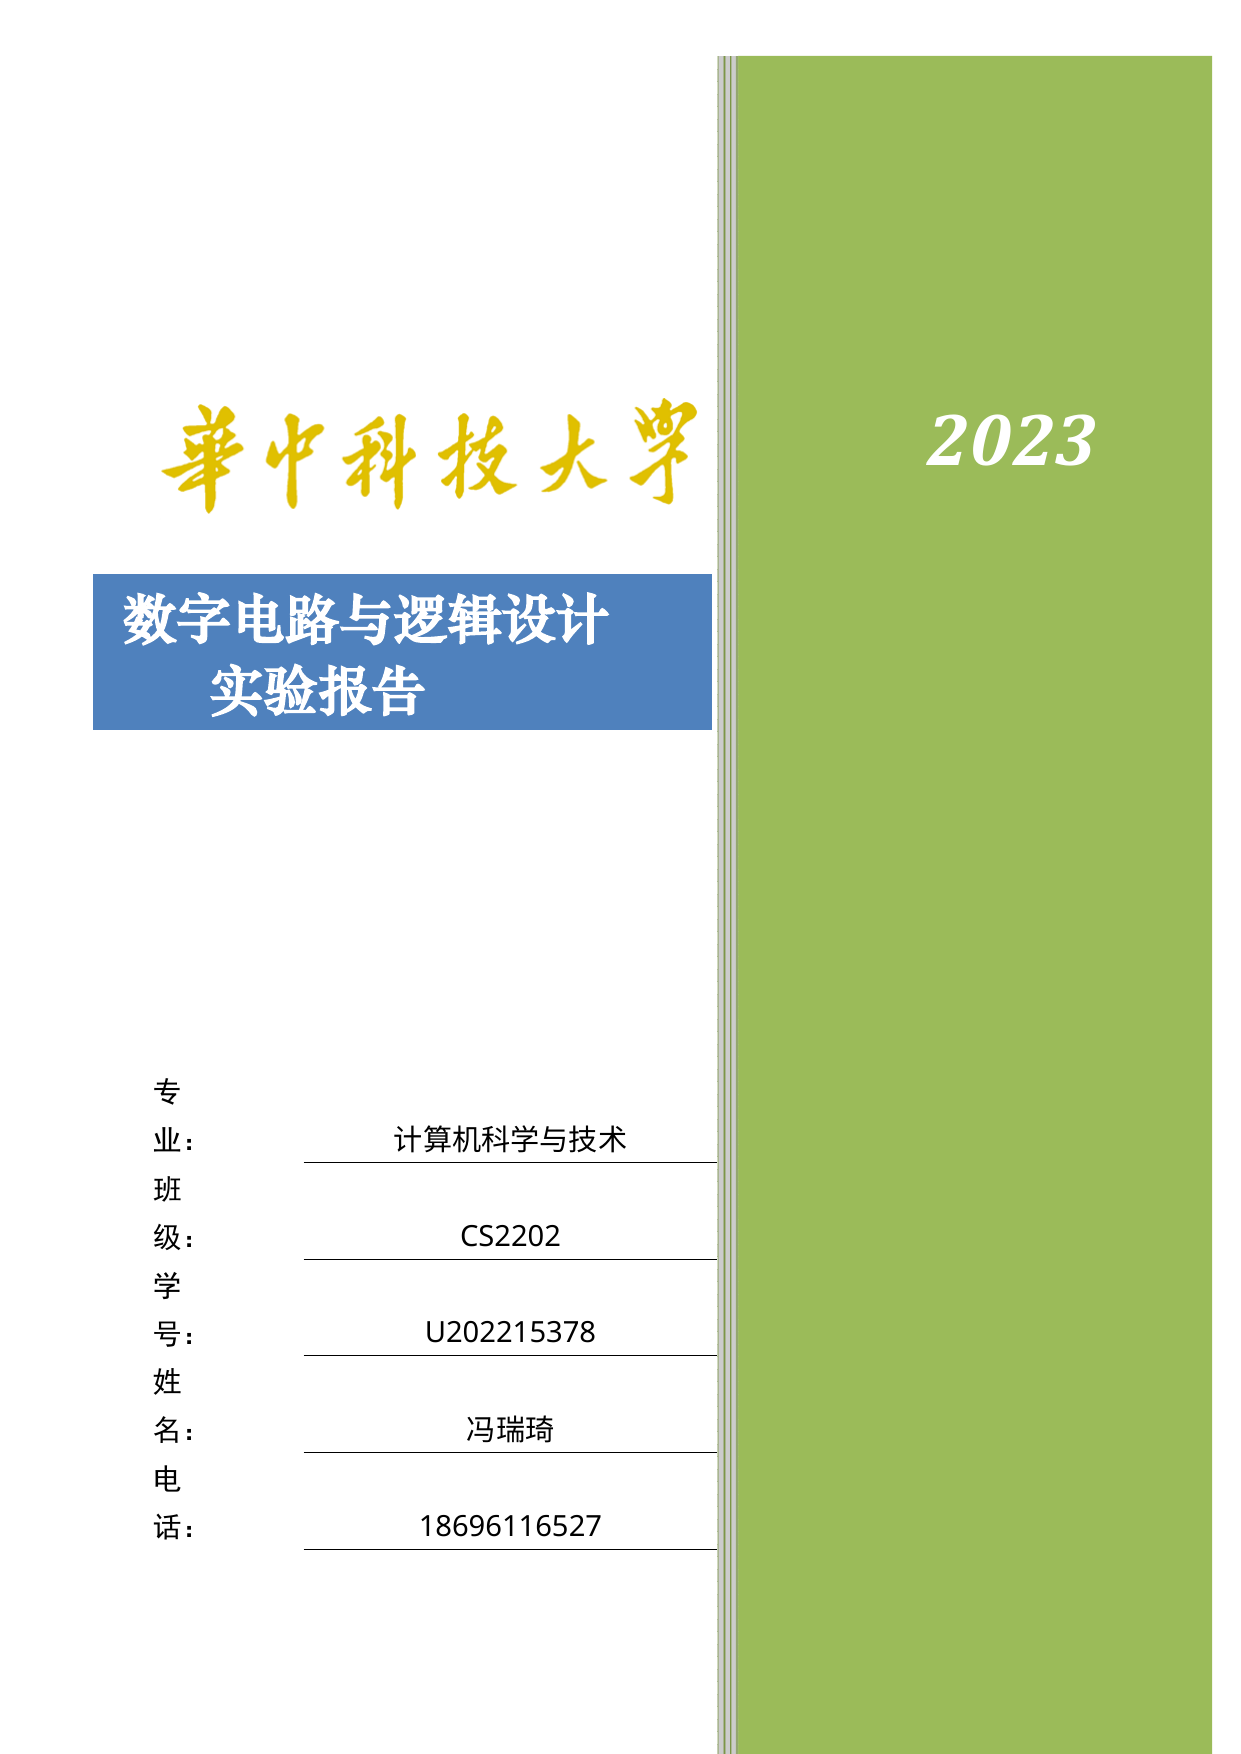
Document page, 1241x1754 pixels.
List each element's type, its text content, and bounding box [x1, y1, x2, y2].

table_cell 姓 名： [141, 1355, 303, 1452]
picture [159, 56, 739, 1754]
table_cell 冯瑞琦 [304, 1356, 717, 1452]
table_cell 18696116527 [304, 1453, 717, 1549]
table_cell 学 号： [141, 1259, 303, 1355]
table_cell U202215378 [304, 1260, 717, 1355]
table_cell CS2202 [304, 1163, 717, 1259]
table_cell 电 话： [141, 1452, 303, 1549]
table_cell 班 级： [141, 1162, 303, 1259]
table_header 专 业： [141, 1066, 303, 1162]
table_header 计算机科学与技术 [304, 1066, 717, 1162]
